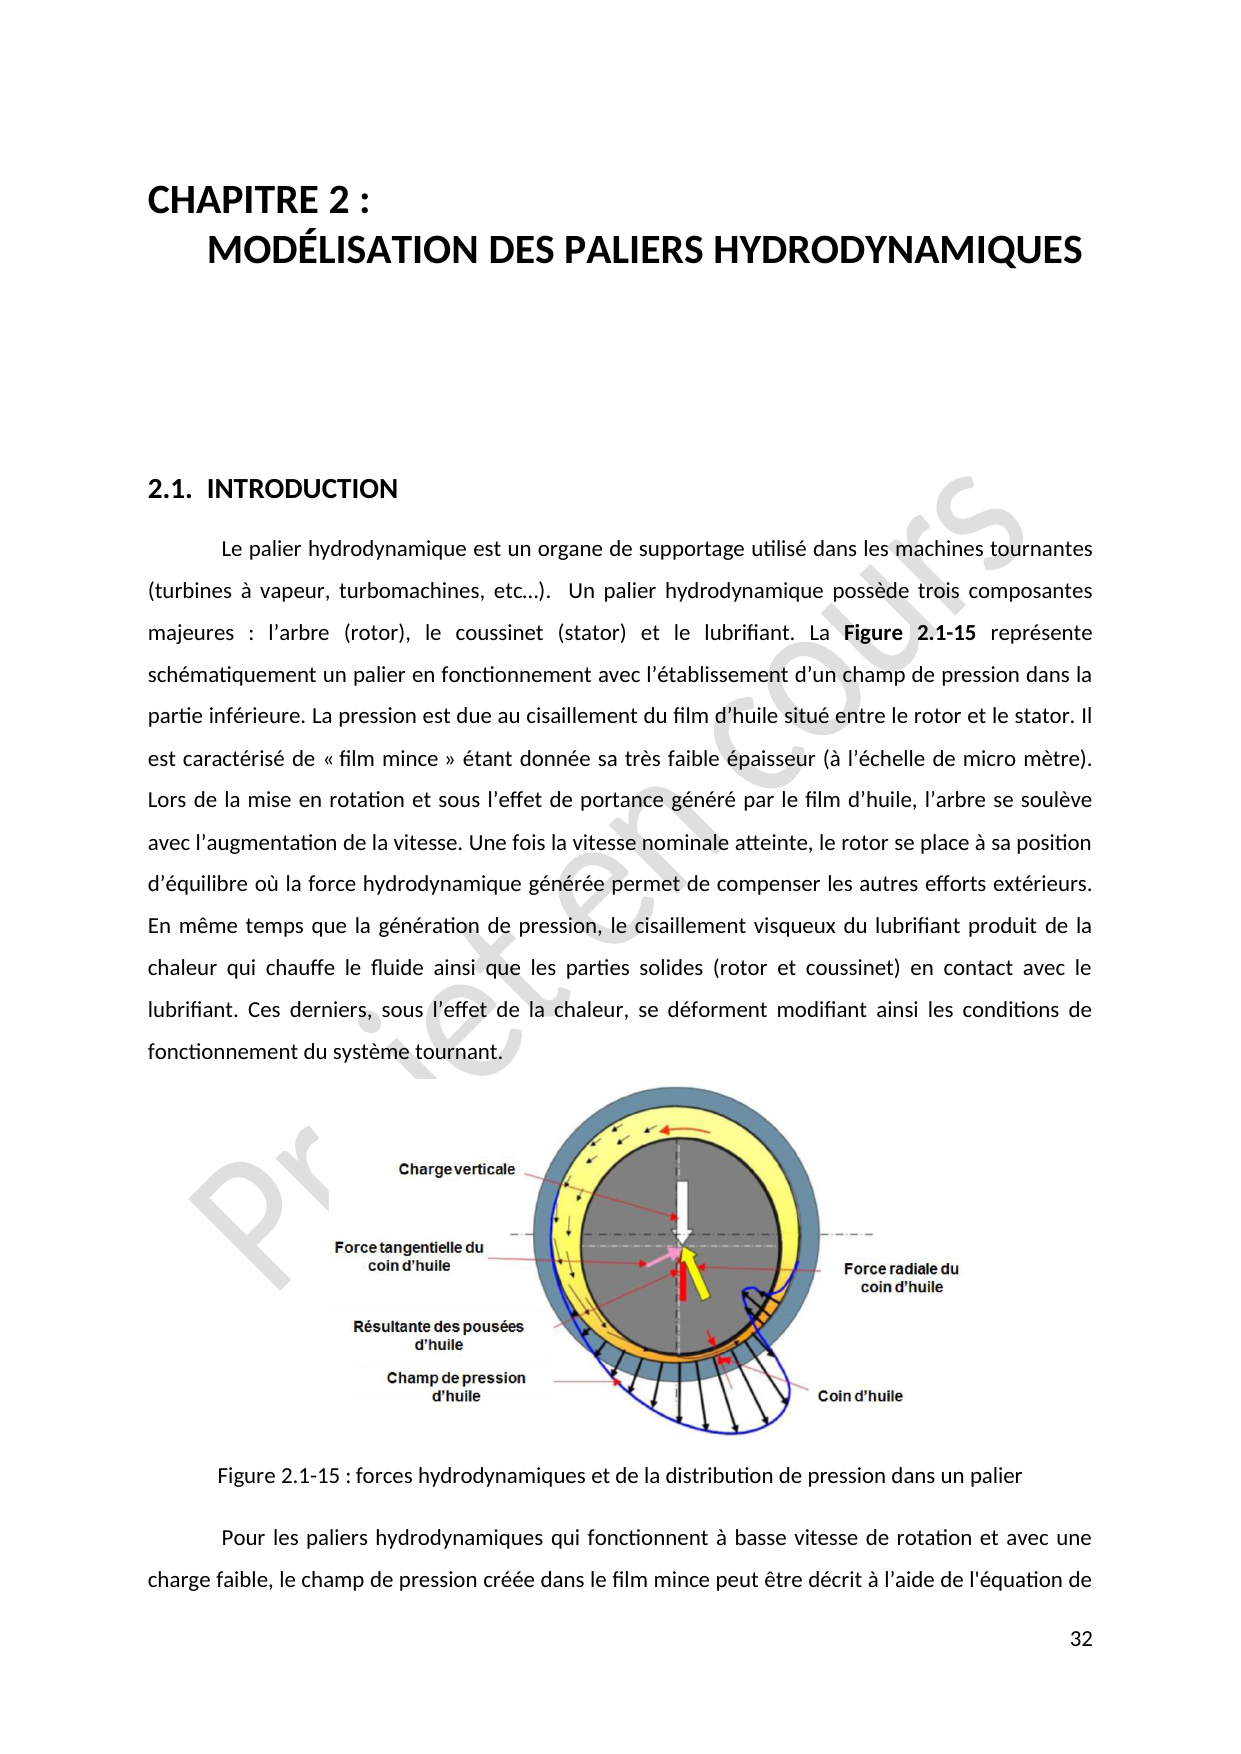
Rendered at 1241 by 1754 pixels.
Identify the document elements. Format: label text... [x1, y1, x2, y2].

subtitle Introduction [148, 470, 1093, 506]
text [148, 1523, 1093, 1593]
subtitle Chapitre 2 : Modélisation des paliers hydrodynamiques [148, 173, 1093, 274]
picture [328, 1079, 971, 1447]
